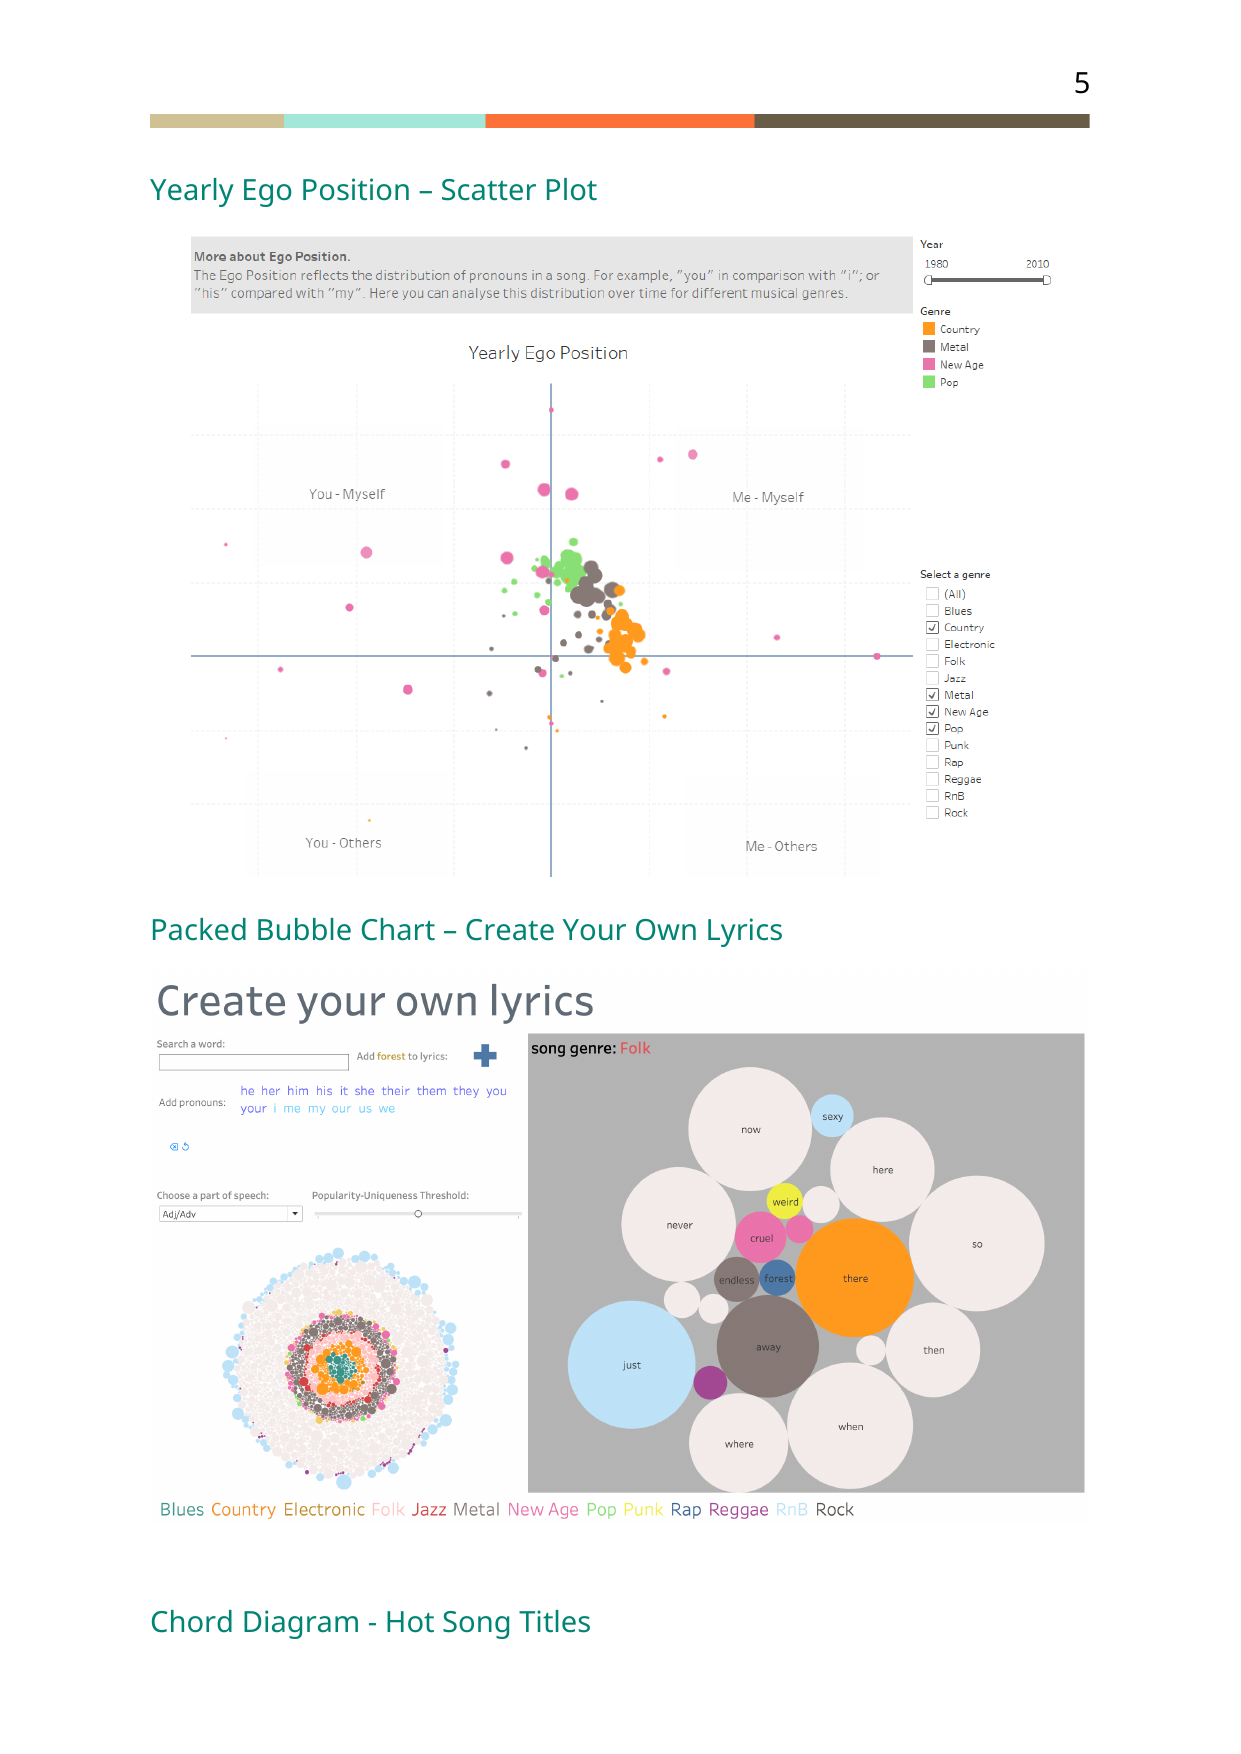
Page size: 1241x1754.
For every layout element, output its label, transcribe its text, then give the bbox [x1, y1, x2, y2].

text Yearly Ego Position – Scatter Plot [150, 169, 1090, 208]
text Chord Diagram - Hot Song Titles [150, 1602, 1090, 1641]
text Packed Bubble Chart – Create Your Own Lyrics [150, 909, 1090, 949]
picture [177, 229, 1064, 877]
picture [150, 970, 1090, 1523]
picture [150, 114, 1090, 128]
